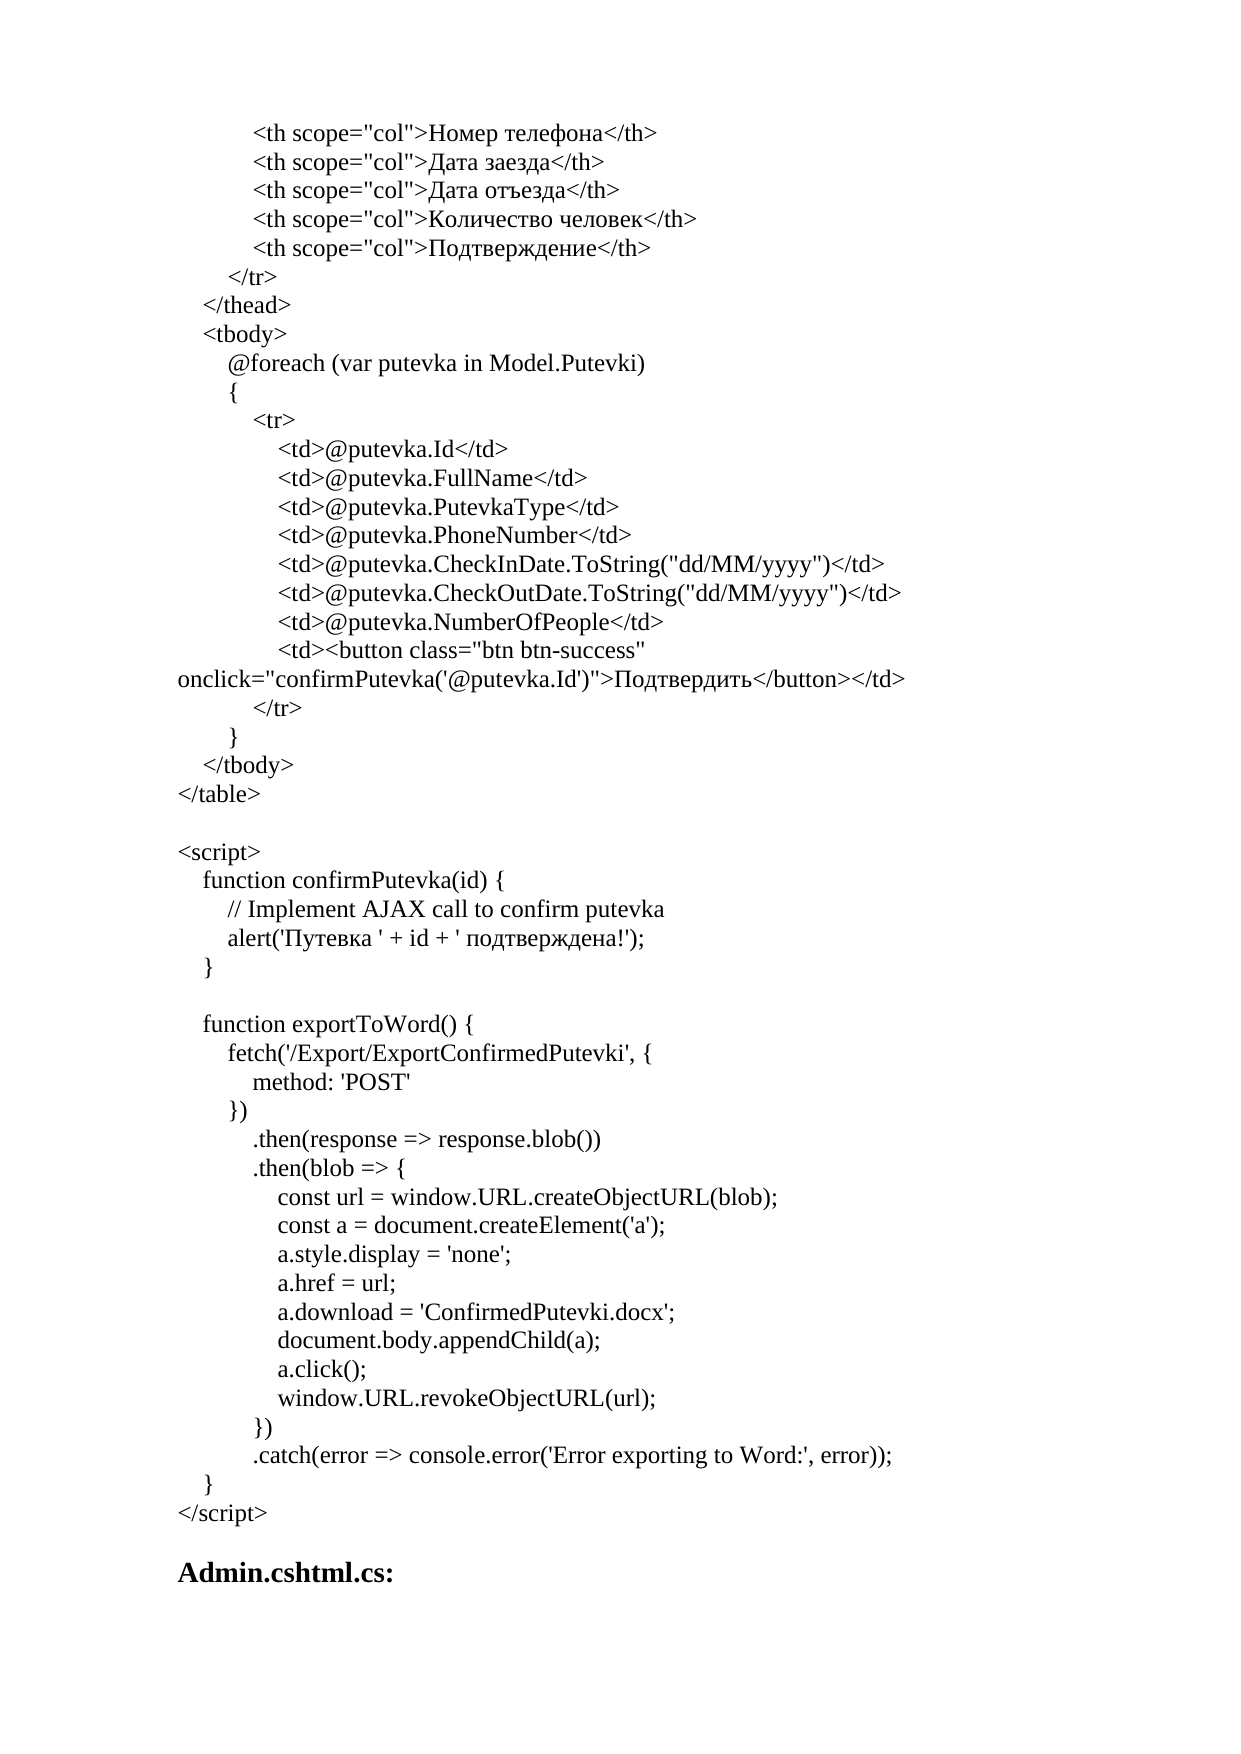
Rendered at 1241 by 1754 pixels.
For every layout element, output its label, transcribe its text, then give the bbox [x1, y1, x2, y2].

text function exportToWord() { [177, 1009, 1152, 1038]
text .then(blob => { [177, 1153, 1152, 1182]
text <td>@putevka.CheckInDate.ToString("dd/MM/yyyy")</td> [177, 549, 1152, 578]
text const url = window.URL.createObjectURL(blob); [177, 1182, 1152, 1211]
text { [177, 377, 1152, 406]
text <td>@putevka.Id</td> [177, 434, 1152, 463]
text }) [177, 1096, 1152, 1124]
text // Implement AJAX call to confirm putevka [177, 894, 1152, 923]
text </tr> [177, 693, 1152, 722]
text </table> [177, 779, 1152, 808]
text } [177, 1469, 1152, 1498]
text document.body.appendChild(a); [177, 1326, 1152, 1354]
text a.href = url; [177, 1268, 1152, 1297]
text <tr> [177, 406, 1152, 434]
text @foreach (var putevka in Model.Putevki) [177, 348, 1152, 377]
text <th scope="col">Количество человек</th> [177, 204, 1152, 233]
text <th scope="col">Дата отъезда</th> [177, 176, 1152, 204]
text } [177, 952, 1152, 981]
text <td>@putevka.CheckOutDate.ToString("dd/MM/yyyy")</td> [177, 578, 1152, 607]
text .catch(error => console.error('Error exporting to Word:', error)); [177, 1441, 1152, 1469]
text </tbody> [177, 751, 1152, 779]
text method: 'POST' [177, 1067, 1152, 1096]
text alert('Путевка ' + id + ' подтверждена!'); [177, 923, 1152, 952]
text } [177, 722, 1152, 751]
text </tr> [177, 262, 1152, 291]
text a.click(); [177, 1354, 1152, 1383]
text a.style.display = 'none'; [177, 1239, 1152, 1268]
text Admin.cshtml.cs: [177, 1556, 1152, 1589]
text }) [177, 1412, 1152, 1441]
text <td>@putevka.PutevkaType</td> [177, 492, 1152, 521]
text <td>@putevka.NumberOfPeople</td> [177, 607, 1152, 636]
text function confirmPutevka(id) { [177, 866, 1152, 894]
text window.URL.revokeObjectURL(url); [177, 1383, 1152, 1412]
text <th scope="col">Номер телефона</th> [177, 118, 1152, 147]
text <th scope="col">Подтверждение</th> [177, 233, 1152, 262]
text fetch('/Export/ExportConfirmedPutevki', { [177, 1038, 1152, 1067]
text </script> [177, 1498, 1152, 1527]
text <td><button class="btn btn-success" onclick="confirmPutevka('@putevka.Id')">Подтвердить</button></td> [177, 636, 1152, 693]
text <td>@putevka.FullName</td> [177, 463, 1152, 492]
text a.download = 'ConfirmedPutevki.docx'; [177, 1297, 1152, 1326]
text </thead> [177, 291, 1152, 319]
text const a = document.createElement('a'); [177, 1211, 1152, 1239]
text <td>@putevka.PhoneNumber</td> [177, 521, 1152, 549]
text .then(response => response.blob()) [177, 1124, 1152, 1153]
text <script> [177, 837, 1152, 866]
text <th scope="col">Дата заезда</th> [177, 147, 1152, 176]
text <tbody> [177, 319, 1152, 348]
